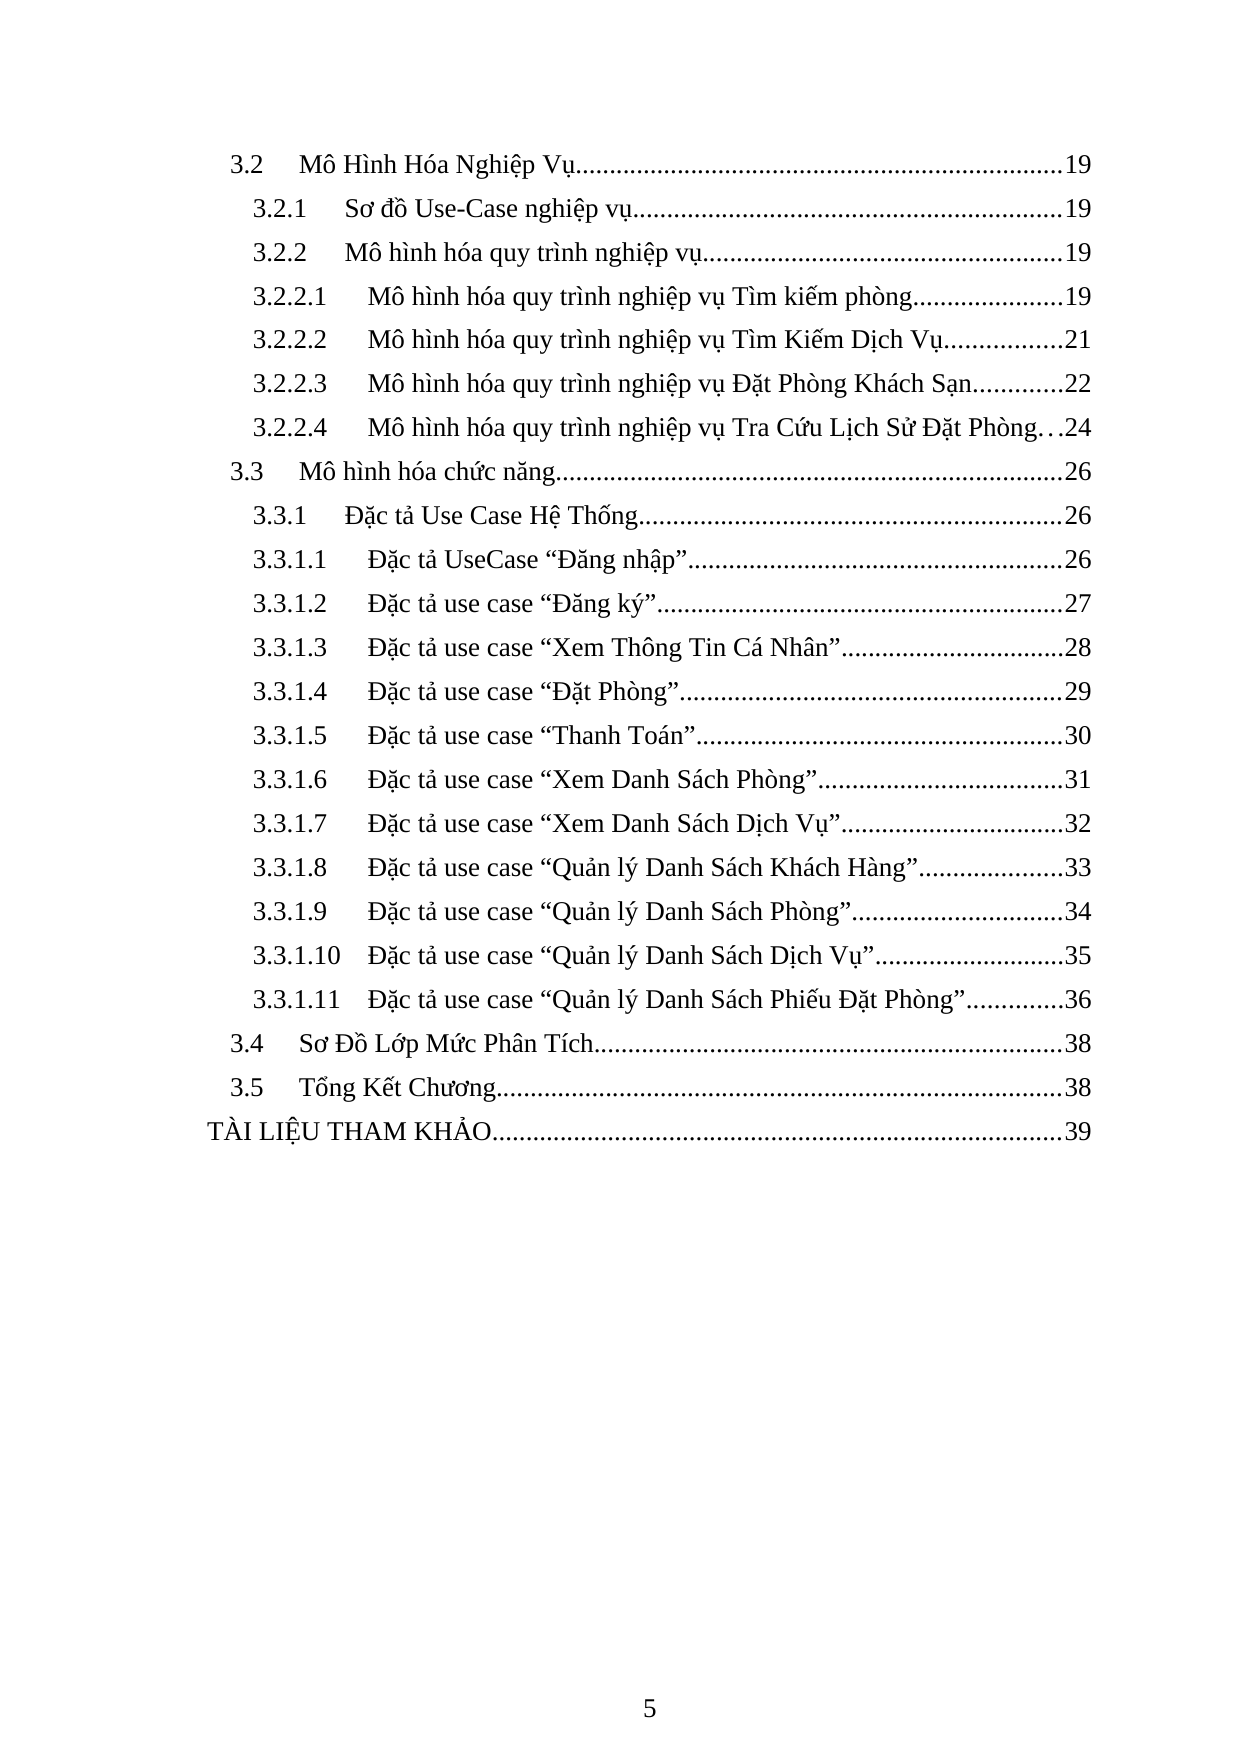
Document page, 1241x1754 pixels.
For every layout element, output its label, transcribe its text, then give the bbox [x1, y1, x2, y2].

text 3.3.1.1 Đặc tả UseCase “Đăng nhập” 26 [253, 543, 1092, 574]
text 3.2.2.2 Mô hình hóa quy trình nghiệp vụ Tìm Kiếm Dịch Vụ 21 [253, 323, 1092, 355]
text 3.2.2.4 Mô hình hóa quy trình nghiệp vụ Tra Cứu Lịch Sử Đặt Phòng 24 [253, 411, 1092, 443]
text 3.3.1.8 Đặc tả use case “Quản lý Danh Sách Khách Hàng” 33 [253, 851, 1092, 882]
text 3.3 Mô hình hóa chức năng 26 [230, 455, 1092, 487]
text 3.3.1.6 Đặc tả use case “Xem Danh Sách Phòng” 31 [253, 763, 1092, 794]
text TÀI LIỆU THAM KHẢO 39 [207, 1115, 1092, 1146]
text 3.3.1.10 Đặc tả use case “Quản lý Danh Sách Dịch Vụ” 35 [253, 939, 1092, 970]
text 3.3.1 Đặc tả Use Case Hệ Thống 26 [253, 499, 1092, 531]
text 3.2.2.1 Mô hình hóa quy trình nghiệp vụ Tìm kiếm phòng 19 [253, 279, 1092, 311]
text 3.2.1 Sơ đồ Use-Case nghiệp vụ 19 [253, 192, 1092, 223]
text 3.3.1.11 Đặc tả use case “Quản lý Danh Sách Phiếu Đặt Phòng” 36 [253, 983, 1092, 1014]
text 3.2.2.3 Mô hình hóa quy trình nghiệp vụ Đặt Phòng Khách Sạn 22 [253, 367, 1092, 399]
text 3.3.1.4 Đặc tả use case “Đặt Phòng” 29 [253, 675, 1092, 706]
text 3.3.1.7 Đặc tả use case “Xem Danh Sách Dịch Vụ” 32 [253, 807, 1092, 838]
text 3.3.1.5 Đặc tả use case “Thanh Toán” 30 [253, 719, 1092, 750]
text 3.5 Tổng Kết Chương 38 [230, 1071, 1092, 1102]
text 3.2 Mô Hình Hóa Nghiệp Vụ 19 [230, 148, 1092, 179]
text 3.3.1.3 Đặc tả use case “Xem Thông Tin Cá Nhân” 28 [253, 631, 1092, 662]
text 3.2.2 Mô hình hóa quy trình nghiệp vụ 19 [253, 236, 1092, 267]
text 3.3.1.9 Đặc tả use case “Quản lý Danh Sách Phòng” 34 [253, 895, 1092, 926]
text 3.3.1.2 Đặc tả use case “Đăng ký” 27 [253, 587, 1092, 618]
text 3.4 Sơ Đồ Lớp Mức Phân Tích 38 [230, 1027, 1092, 1058]
